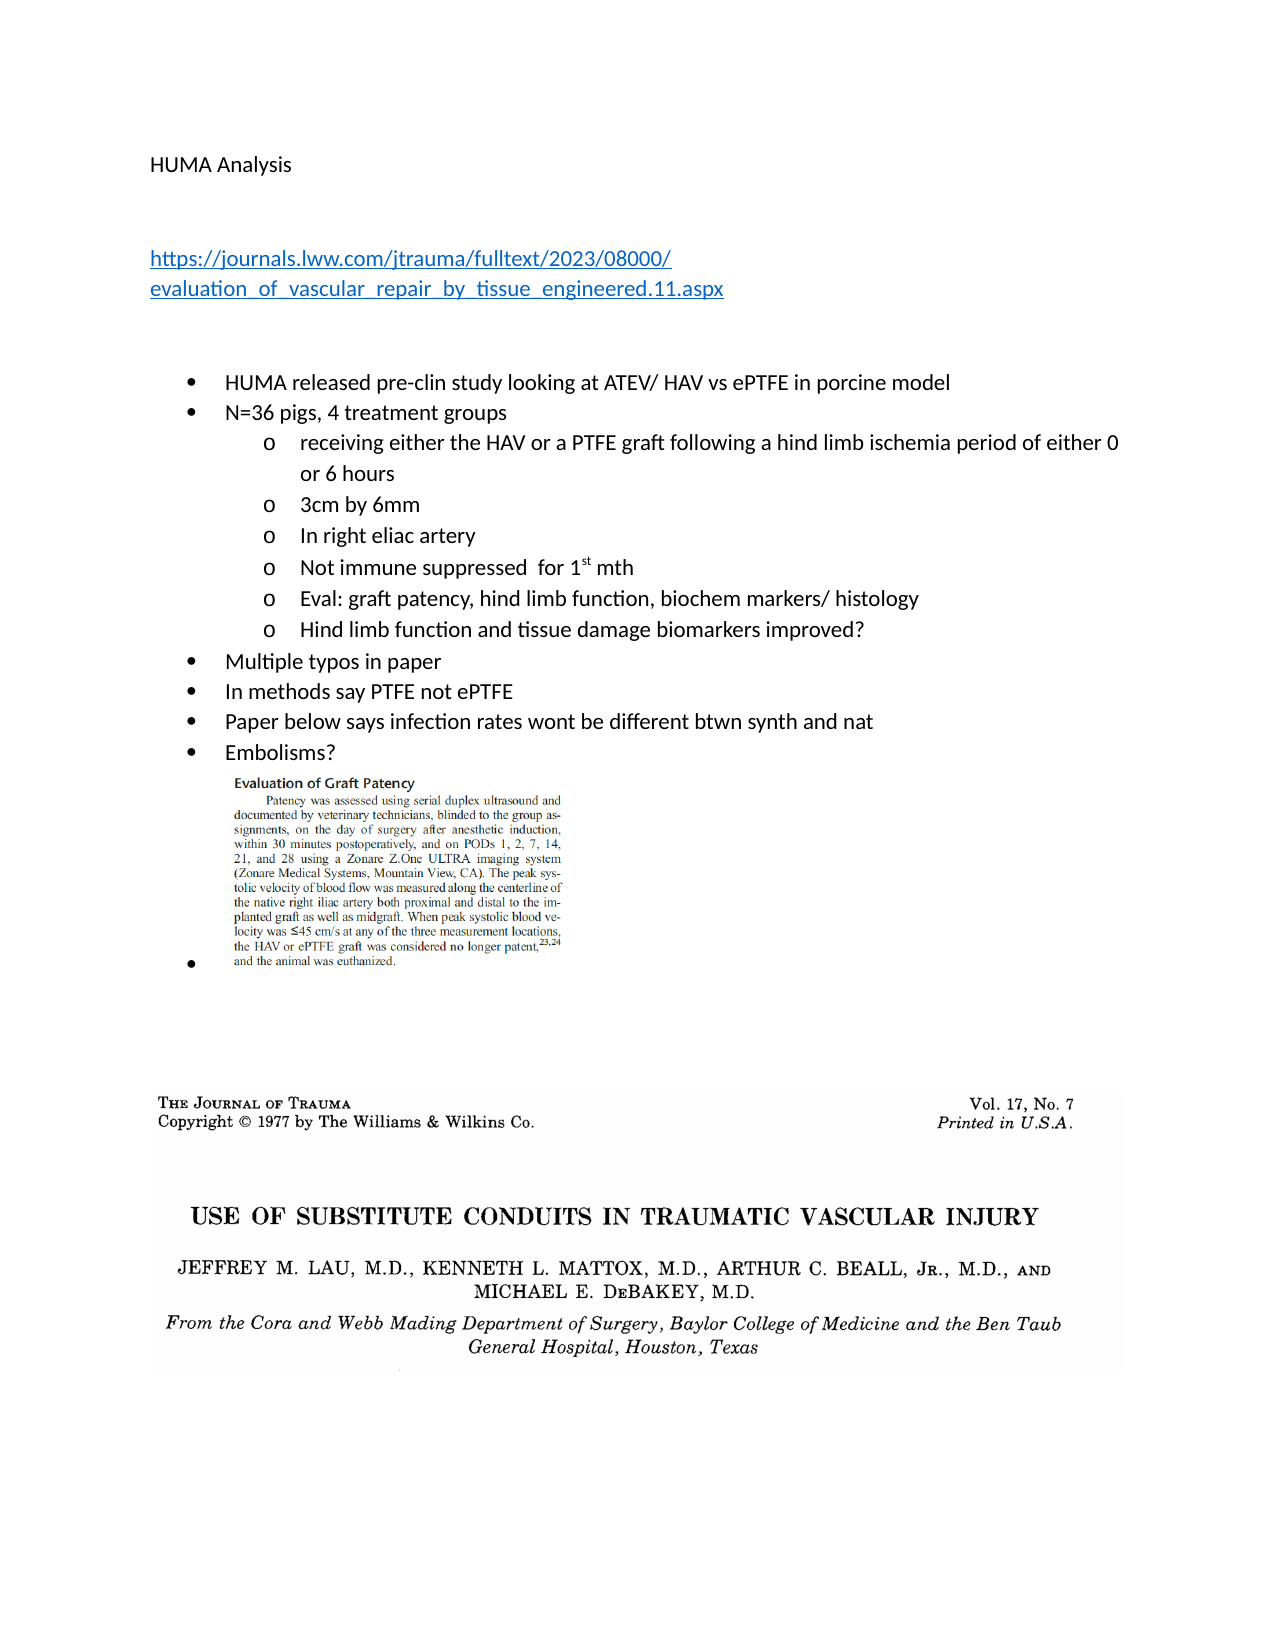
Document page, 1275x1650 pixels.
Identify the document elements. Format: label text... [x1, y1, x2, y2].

text HUMA Analysis [150, 150, 1125, 178]
list Hind limb function and tissue damage biomarkers improved? [262, 616, 1125, 645]
list Not immune suppressed for 1st mth [262, 553, 1125, 582]
list In methods say PTFE not ePTFE [187, 677, 1125, 705]
picture [225, 767, 572, 973]
list 3cm by 6mm [262, 490, 1125, 519]
picture [150, 1090, 1125, 1371]
list HUMA released pre-clin study looking at ATEV/ HAV vs ePTFE in porcine model [187, 368, 1125, 396]
list In right eliac artery [262, 521, 1125, 550]
list N=36 pigs, 4 treatment groups [187, 398, 1125, 426]
list Eval: graft patency, hind limb function, biochem markers/ histology [262, 584, 1125, 613]
text https://journals.lww.com/jtrauma/fulltext/2023/08000/evaluation_of_vascular_repair_by_tissue_engineered.11.aspx [150, 244, 1125, 302]
list Paper below says infection rates wont be different btwn synth and nat [187, 707, 1125, 735]
list Embolisms? [187, 738, 1125, 766]
list receiving either the HAV or a PTFE graft following a hind limb ischemia period of either 0 or 6 hours [262, 428, 1125, 487]
list Multiple typos in paper [187, 647, 1125, 675]
